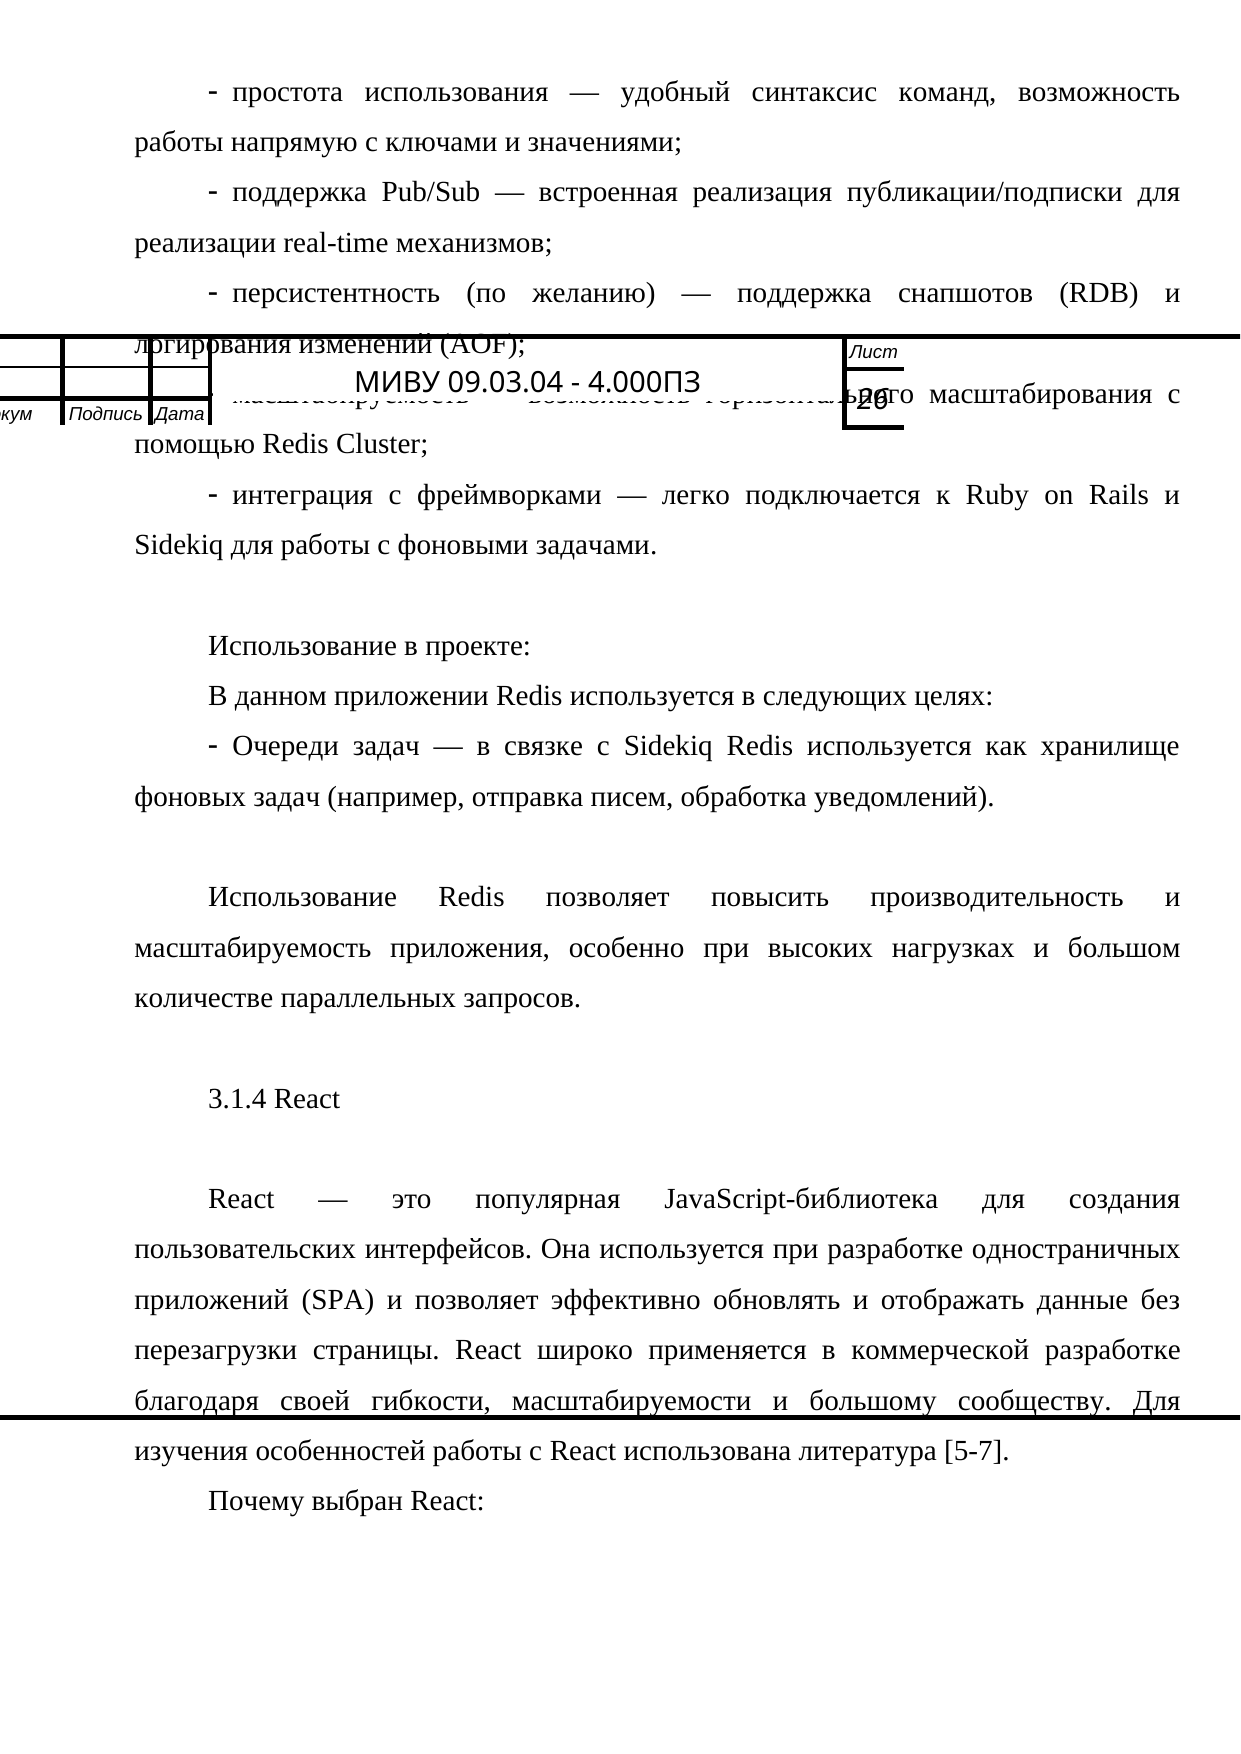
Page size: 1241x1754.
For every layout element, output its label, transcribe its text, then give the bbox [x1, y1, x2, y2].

text React — это популярная JavaScript-библиотека для создания пользовательских интерфейсов. Она используется при разработке одностраничных приложений (SPA) и позволяет эффективно обновлять и отображать данные без перезагрузки страницы. React широко применяется в коммерческой разработке благодаря своей гибкости, масштабируемости и большому сообществу. Для изучения особенностей работы с React использована литература [5-7]. [134, 1181, 1181, 1466]
list простота использования — удобный синтаксис команд, возможность работы напрямую с ключами и значениями; [134, 74, 1181, 158]
list масштабируемость — возможность горизонтального масштабирования с помощью Redis Cluster; [134, 376, 1181, 460]
text Использование в проекте: [134, 628, 1181, 661]
text 3.1.4 React [134, 1081, 1181, 1114]
list Очереди задач — в связке с Sidekiq Redis используется как хранилище фоновых задач (например, отправка писем, обработка уведомлений). [134, 728, 1181, 812]
text Использование Redis позволяет повысить производительность и масштабируемость приложения, особенно при высоких нагрузках и большом количестве параллельных запросов. [134, 879, 1181, 1014]
text Почему выбран React: [134, 1483, 1181, 1517]
list персистентность (по желанию) — поддержка снапшотов (RDB) и логирования изменений (AOF); [134, 275, 1181, 359]
list поддержка Pub/Sub — встроенная реализация публикации/подписки для реализации real-time механизмов; [134, 174, 1181, 258]
text В данном приложении Redis используется в следующих целях: [134, 678, 1181, 712]
list интеграция с фреймворками — легко подключается к Ruby on Rails и Sidekiq для работы с фоновыми задачами. [134, 477, 1181, 561]
